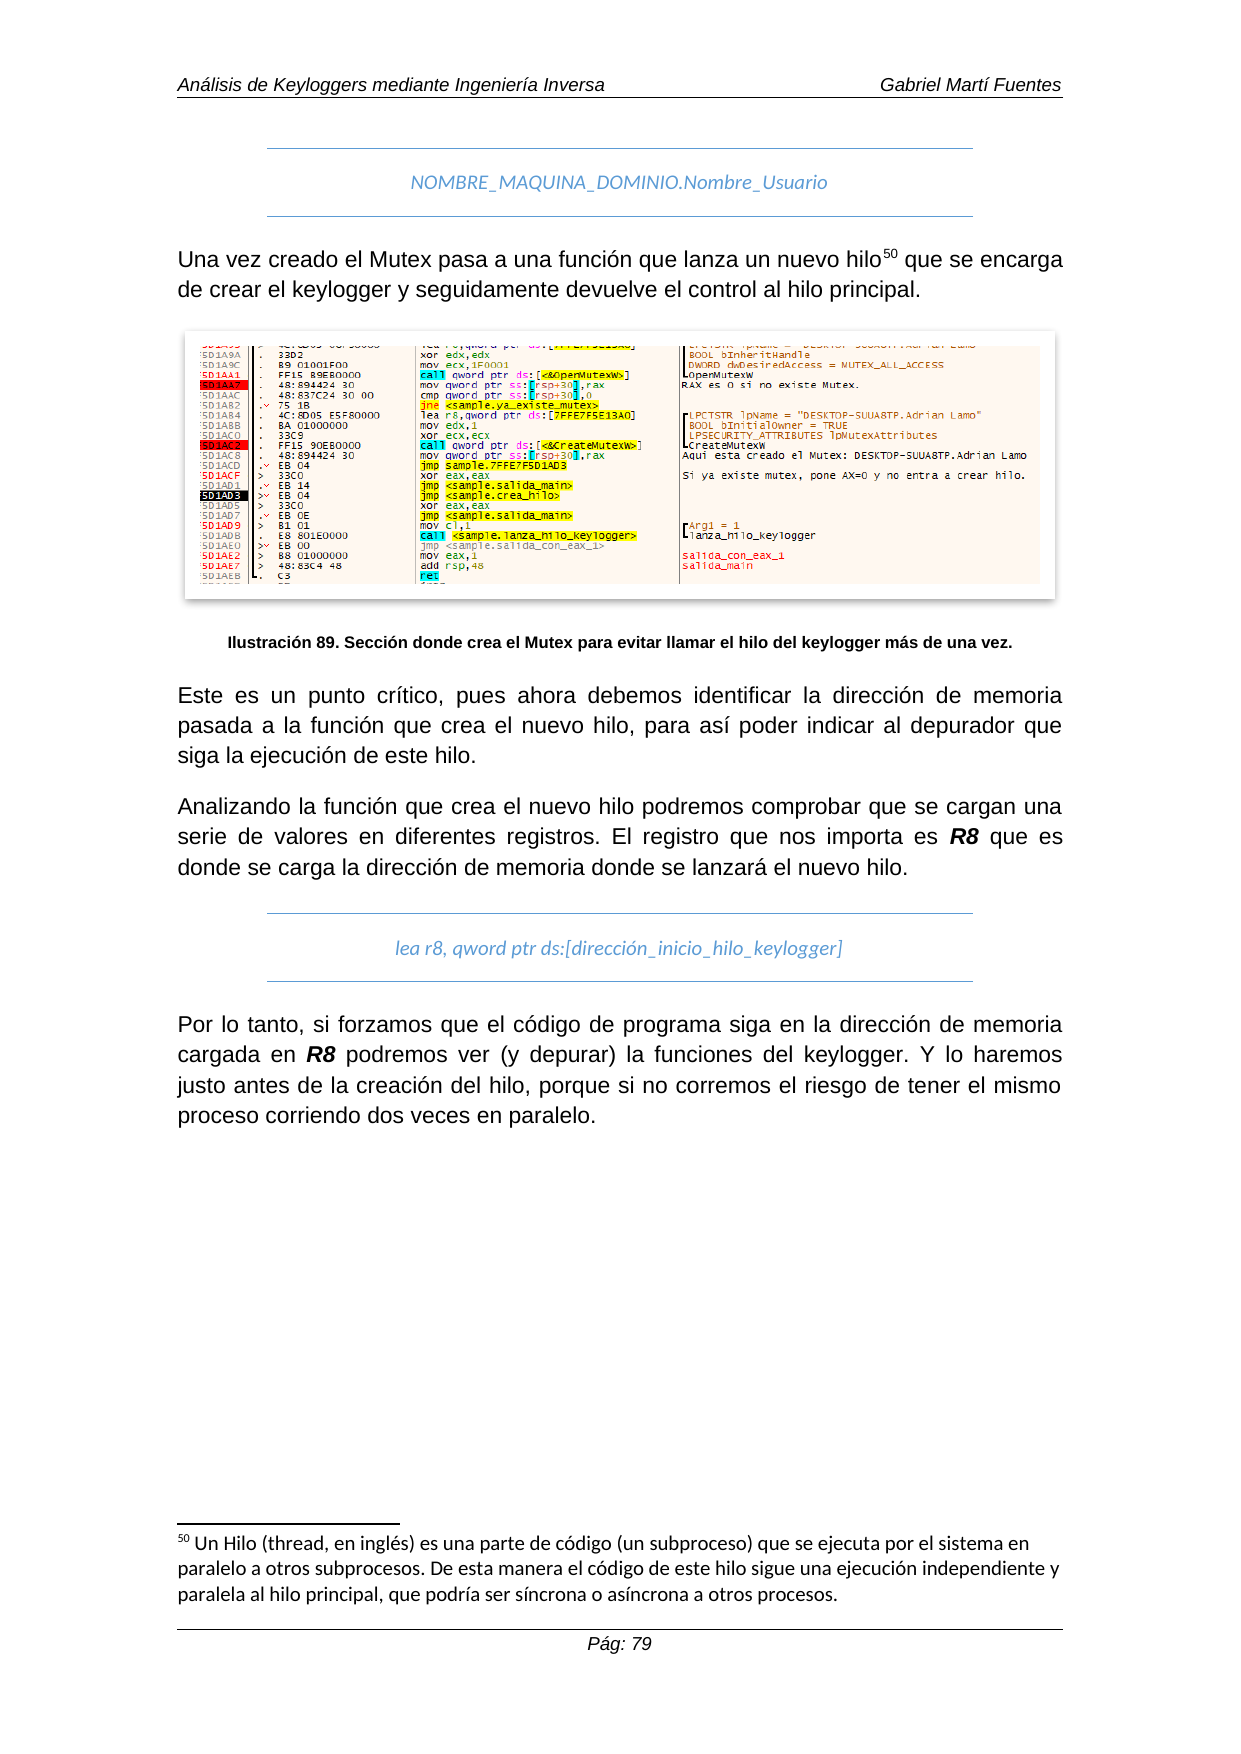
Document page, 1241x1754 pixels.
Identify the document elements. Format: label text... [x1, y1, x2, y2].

text Este es un punto crítico, pues ahora debemos identificar la dirección de memoria pasada a la función que crea el nuevo hilo, para así poder indicar al depurador que siga la ejecución de este hilo. [177, 682, 1063, 768]
text Analizando la función que crea el nuevo hilo podremos comprobar que se cargan una serie de valores en diferentes registros. El registro que nos importa es R8 que es donde se carga la dirección de memoria donde se lanzará el nuevo hilo. [177, 793, 1063, 880]
text Por lo tanto, si forzamos que el código de programa siga en la dirección de memoria cargada en R8 podremos ver (y depurar) la funciones del keylogger. Y lo haremos justo antes de la creación del hilo, porque si no corremos el riesgo de tener el mismo proceso corriendo dos veces en paralelo. [177, 1011, 1063, 1128]
text Una vez creado el Mutex pasa a una función que lanza un nuevo hilo que se encarga de crear el keylogger y seguidamente devuelve el control al hilo principal. [177, 246, 1063, 302]
text lea r8, qword ptr ds:[dirección_inicio_hilo_keylogger] [267, 914, 973, 981]
picture [200, 346, 1040, 584]
text Ilustración 89. Sección donde crea el Mutex para evitar llamar el hilo del keylogger más de una vez. [177, 633, 1063, 652]
text NOMBRE_MAQUINA_DOMINIO.Nombre_Usuario [267, 149, 973, 216]
